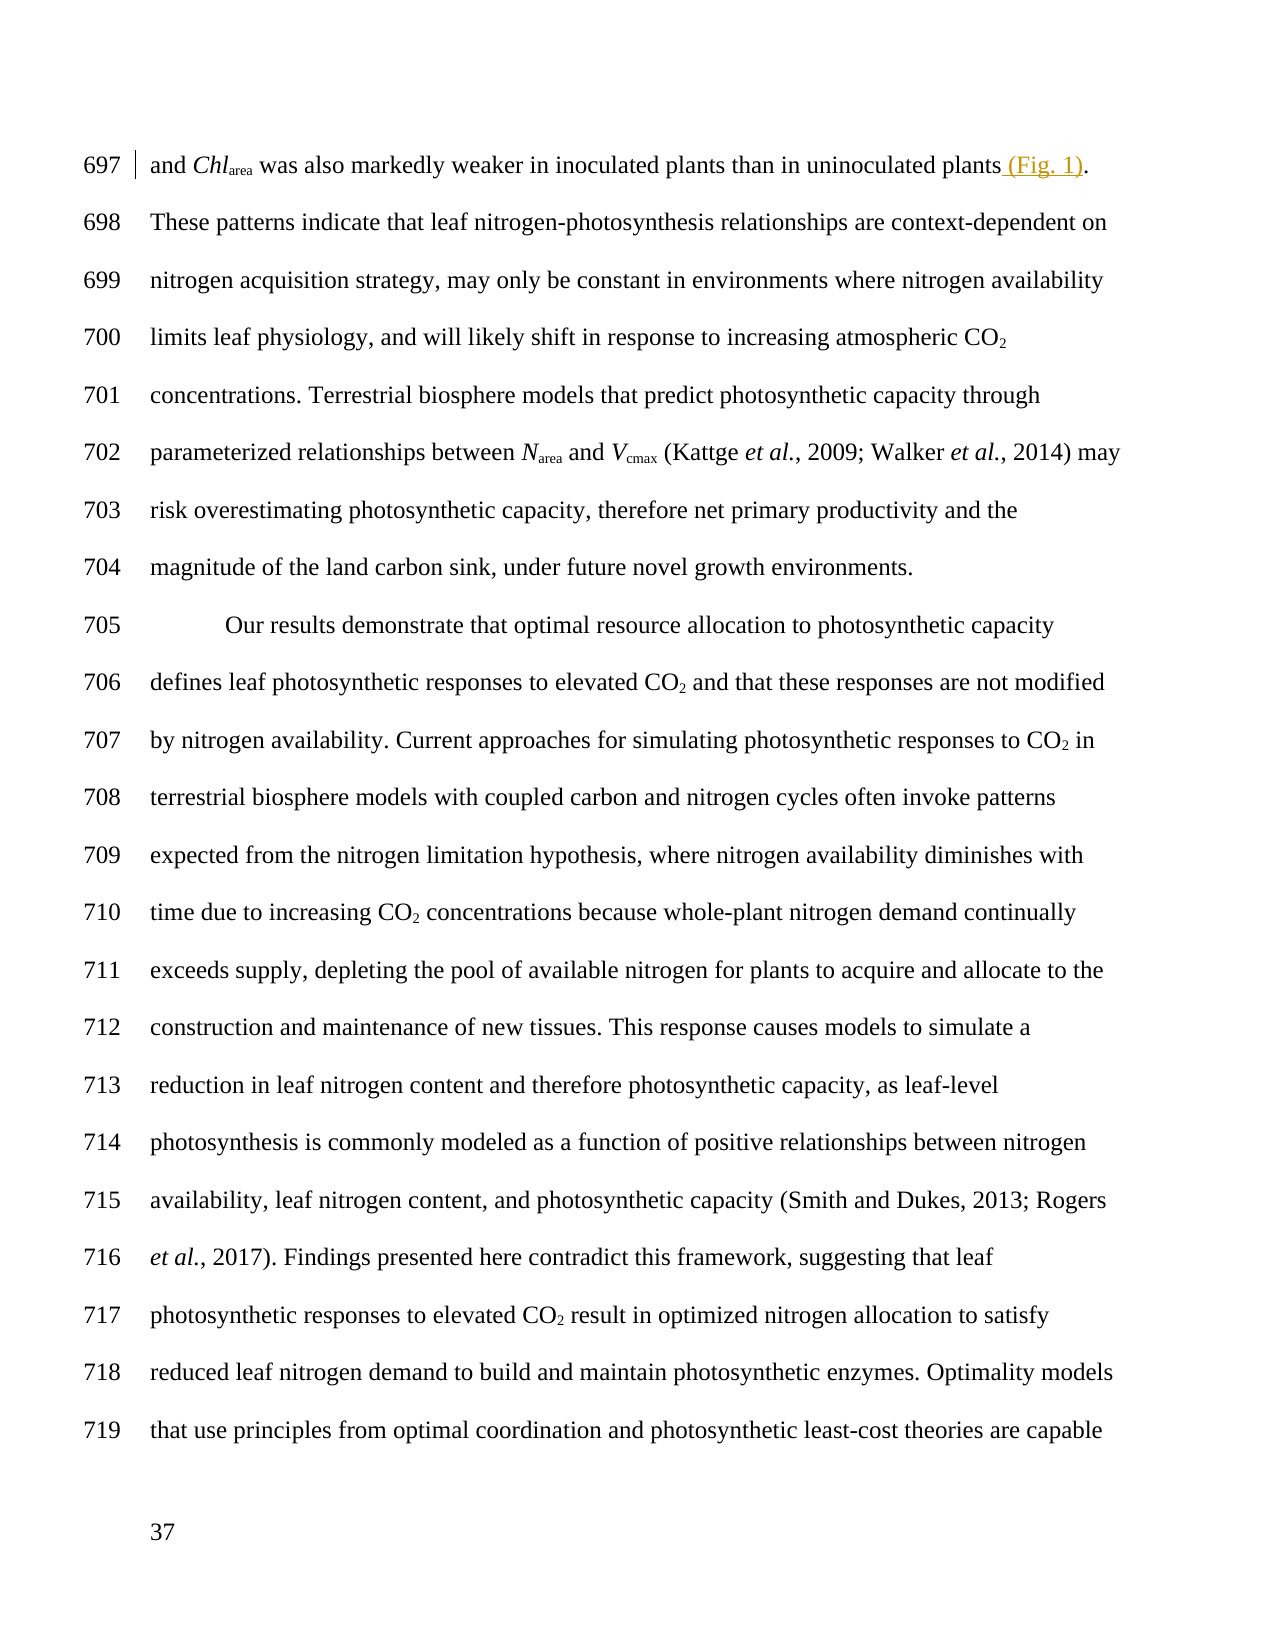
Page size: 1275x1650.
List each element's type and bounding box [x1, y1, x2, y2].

text [150, 150, 1125, 581]
text [150, 610, 1125, 1444]
